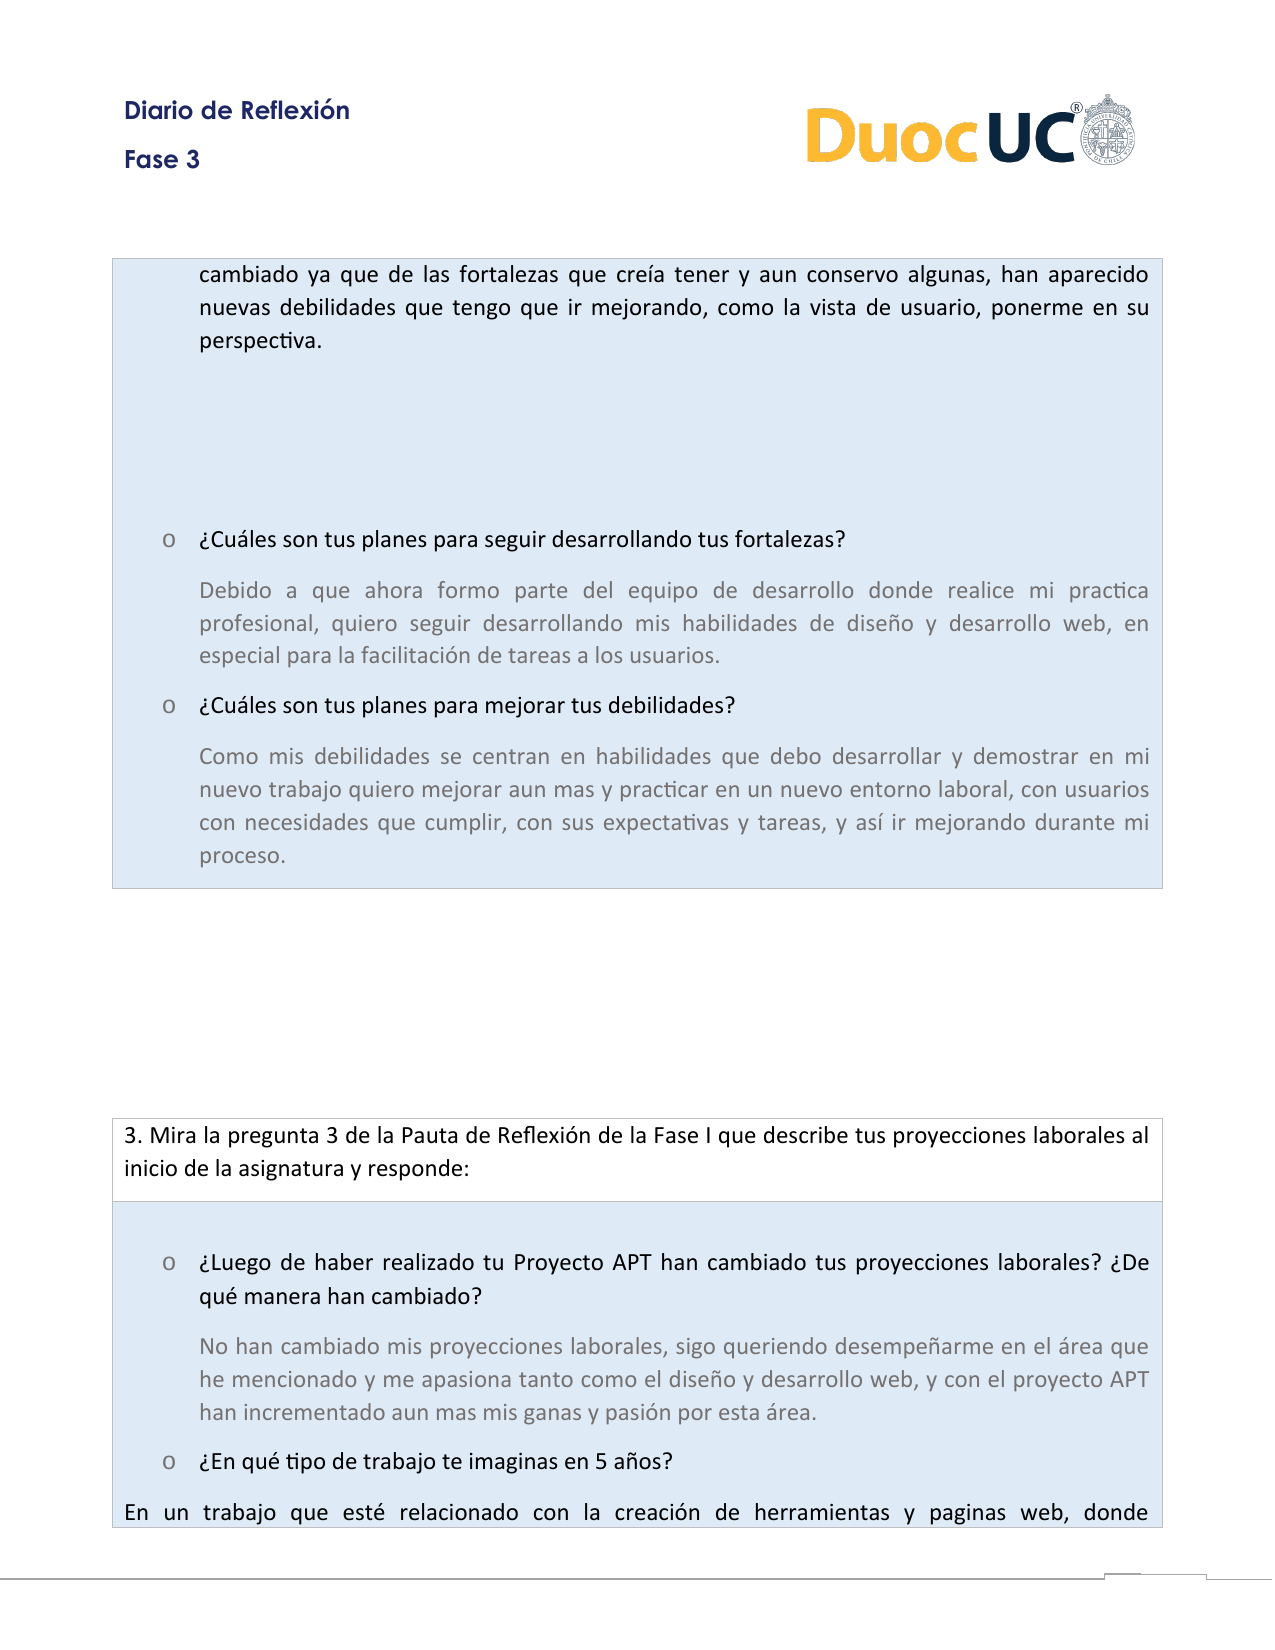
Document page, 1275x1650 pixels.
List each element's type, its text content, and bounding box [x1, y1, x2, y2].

table_header 3. Mira la pregunta 3 de la Pauta de Reflexión de la Fase I que describe tus proyecciones laborales al inicio de la asignatura y responde: [113, 1119, 1162, 1201]
picture [807, 94, 1135, 165]
